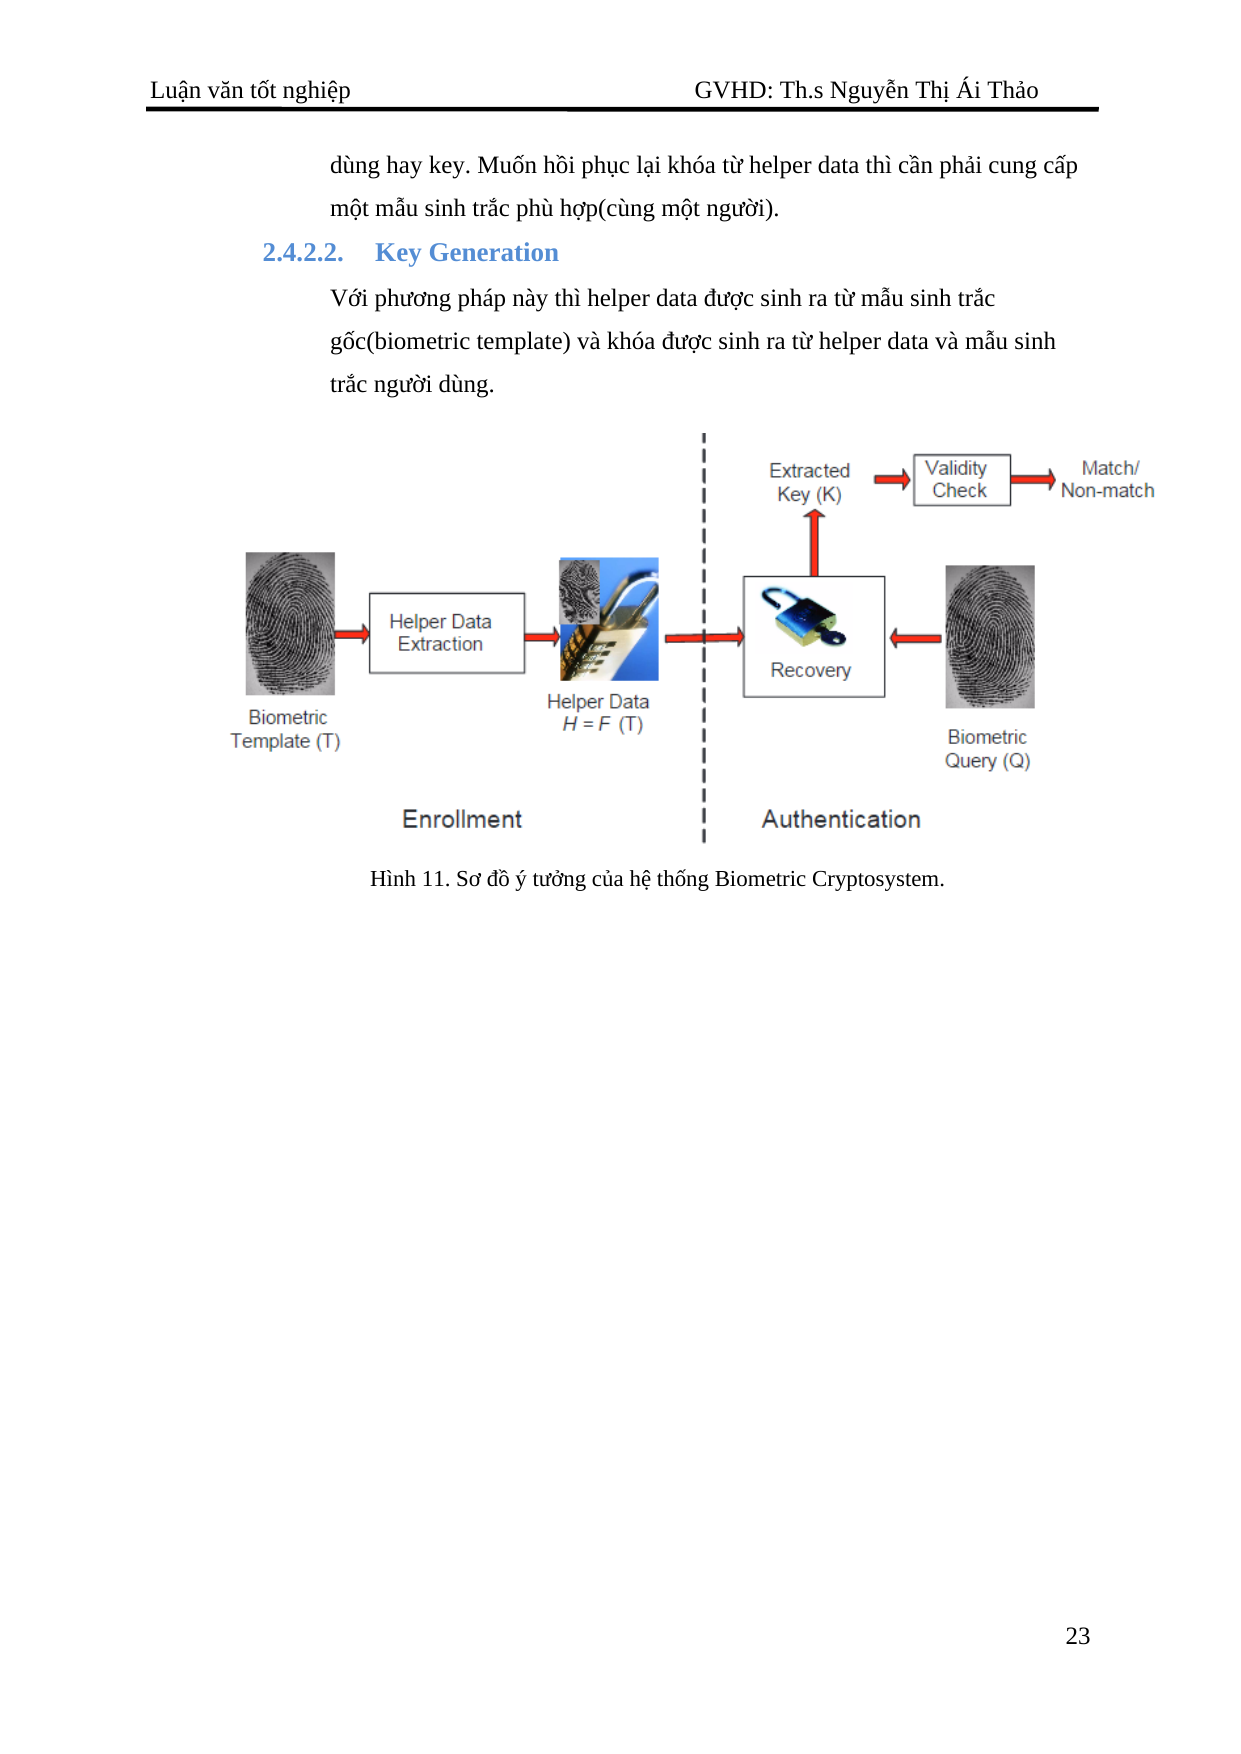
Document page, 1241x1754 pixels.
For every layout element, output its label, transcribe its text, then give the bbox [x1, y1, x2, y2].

picture [225, 433, 1166, 845]
list Key Generation [262, 236, 1090, 267]
list Với phương pháp này thì helper data được sinh ra từ mẫu sinh trắc gốc(biometric template) và khóa được sinh ra từ helper data và mẫu sinh trắc người dùng. [330, 283, 1090, 398]
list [330, 150, 1090, 222]
text Hình 11. Sơ đồ ý tưởng của hệ thống Biometric Cryptosystem. [225, 865, 1090, 891]
